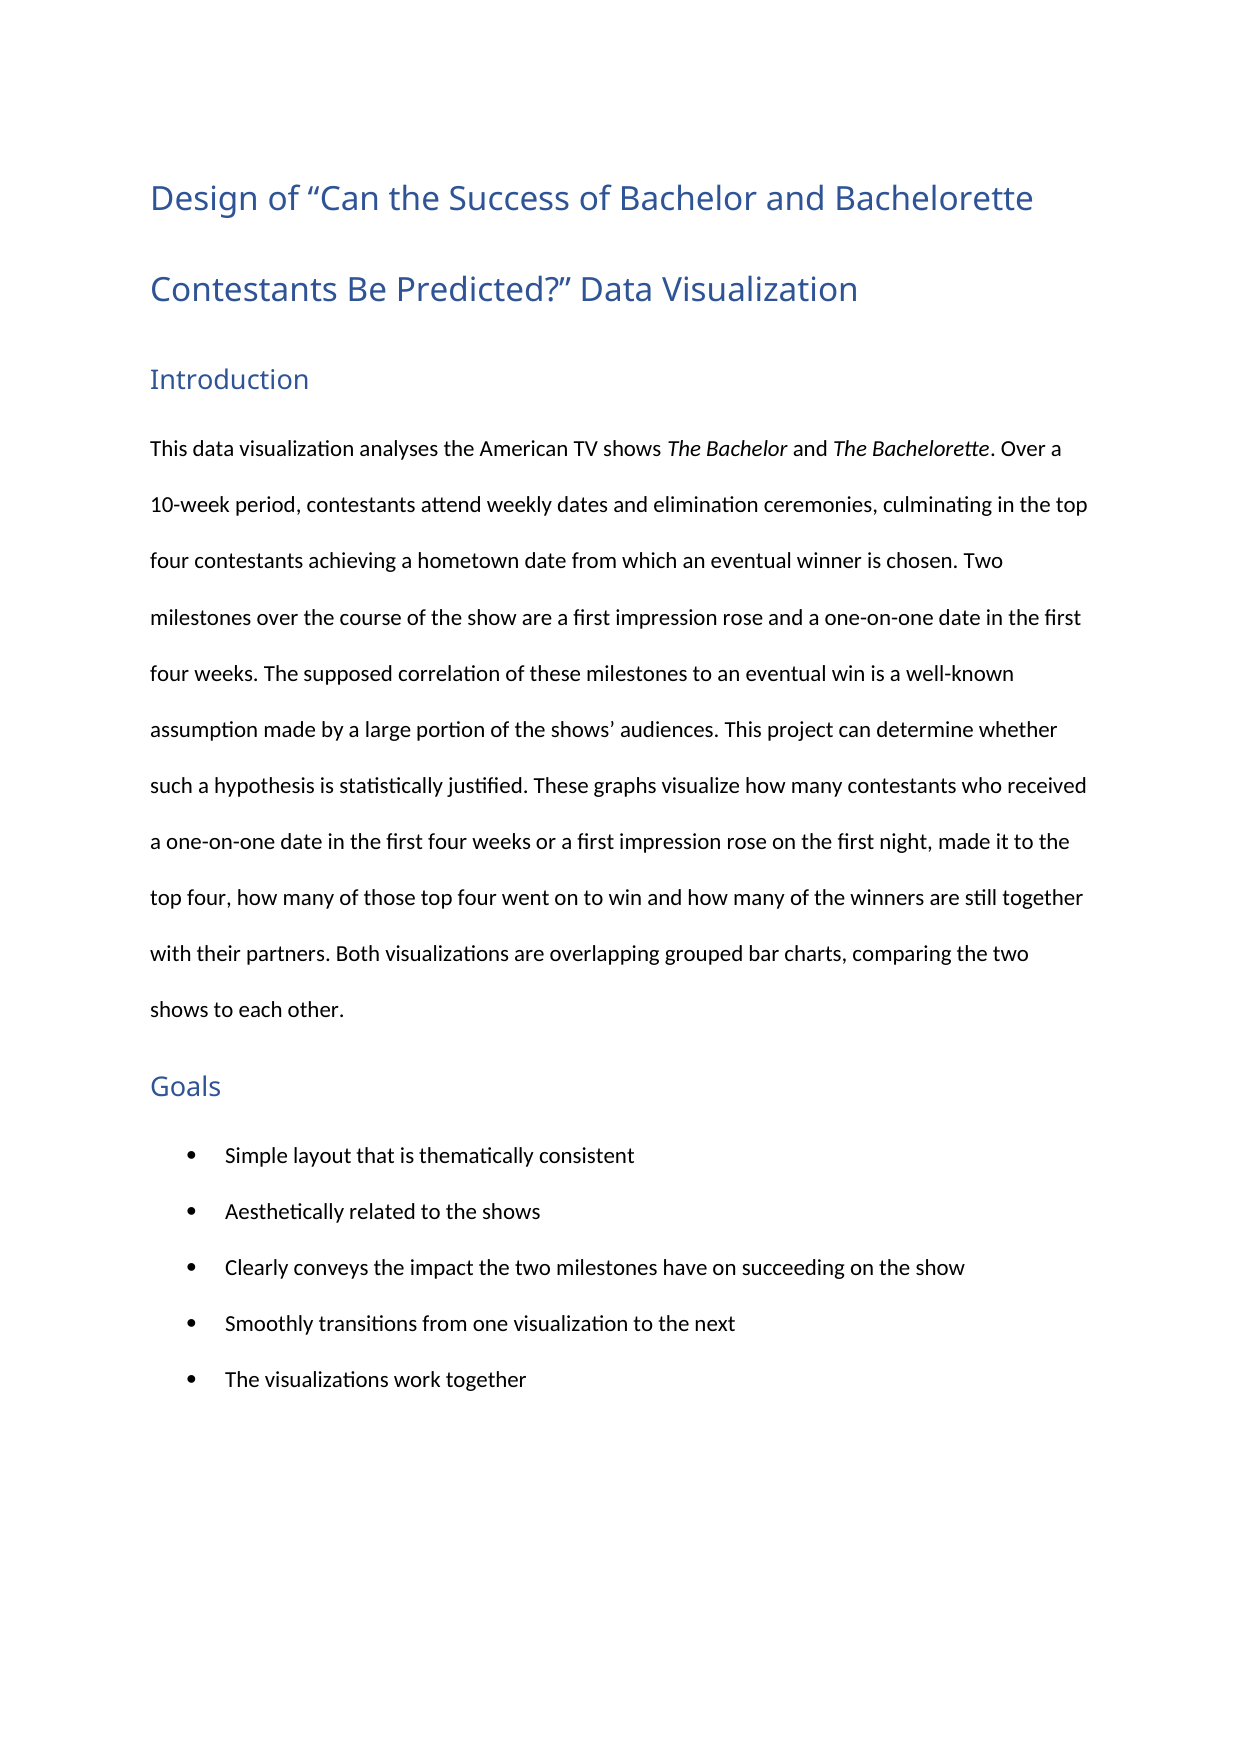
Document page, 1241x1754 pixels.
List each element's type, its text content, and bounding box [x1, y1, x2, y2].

list The visualizations work together [187, 1366, 1090, 1394]
list Simple layout that is thematically consistent [187, 1141, 1090, 1169]
list Smoothly transitions from one visualization to the next [187, 1309, 1090, 1338]
text This data visualization analyses the American TV shows The Bachelor and The Bachelorette. Over a 10-week period, contestants attend weekly dates and elimination ceremonies, culminating in the top four contestants achieving a hometown date from which an eventual winner is chosen. Two milestones over the course of the show are a first impression rose and a one-on-one date in the first four weeks. The supposed correlation of these milestones to an eventual win is a well-known assumption made by a large portion of the shows’ audiences. This project can determine whether such a hypothesis is statistically justified. These graphs visualize how many contestants who received a one-on-one date in the first four weeks or a first impression rose on the first night, made it to the top four, how many of those top four went on to win and how many of the winners are still together with their partners. Both visualizations are overlapping grouped bar charts, comparing the two shows to each other. [150, 434, 1090, 1023]
subtitle Goals [150, 1068, 1090, 1104]
list Aesthetically related to the shows [187, 1197, 1090, 1226]
subtitle Design of “Can the Success of Bachelor and Bachelorette Contestants Be Predicted?” Data Visualization [150, 175, 1090, 311]
subtitle Introduction [150, 361, 1090, 398]
list Clearly conveys the impact the two milestones have on succeeding on the show [187, 1253, 1090, 1282]
